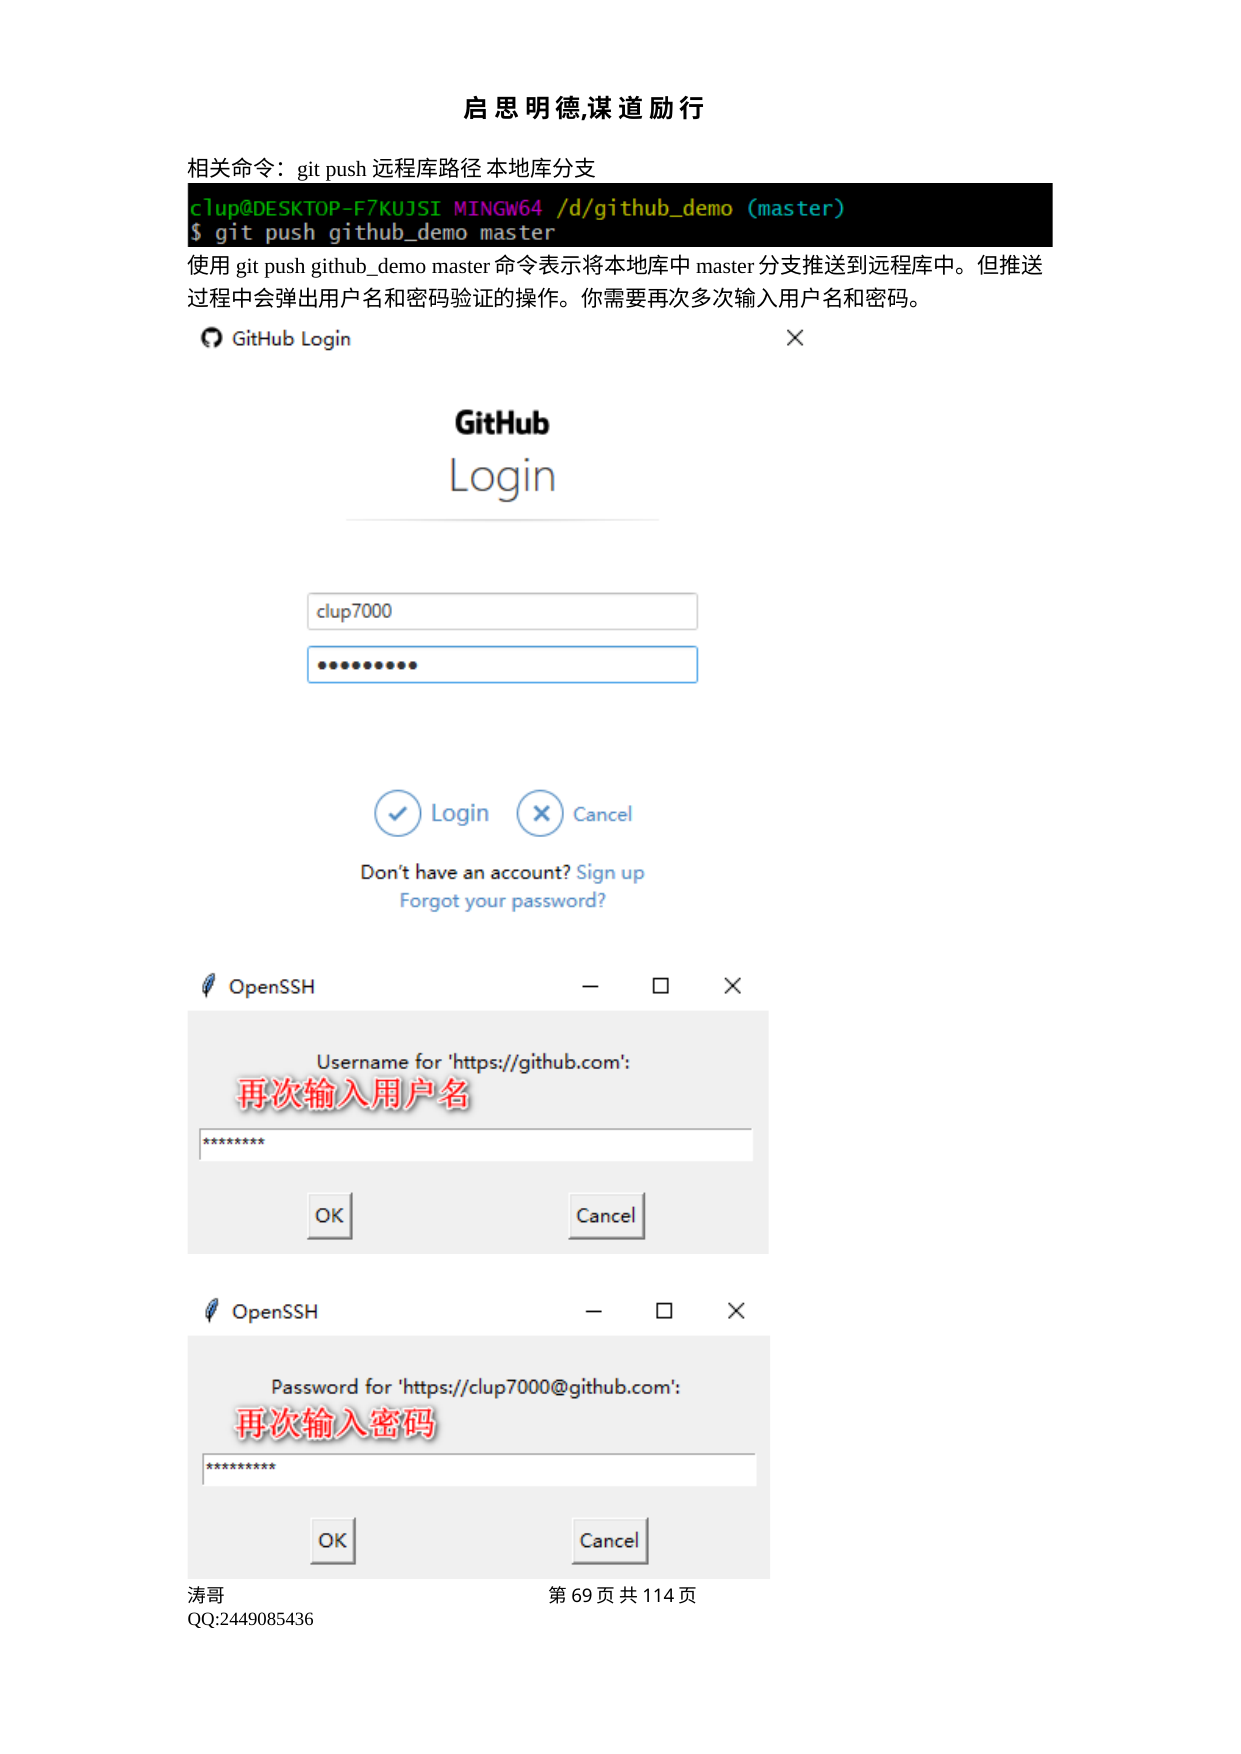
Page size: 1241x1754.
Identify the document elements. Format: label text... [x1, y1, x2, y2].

picture [187, 964, 769, 1254]
picture [187, 183, 1053, 247]
text 相关命令：git push 远程库路径 本地库分支 [187, 150, 1053, 183]
picture [187, 1289, 771, 1579]
text 使用git push github_demo master命令表示将本地库中master分支推送到远程库中。但推送过程中会弹出用户名和密码验证的操作。你需要再次多次输入用户名和密码。 [187, 248, 1053, 313]
picture [187, 316, 811, 959]
